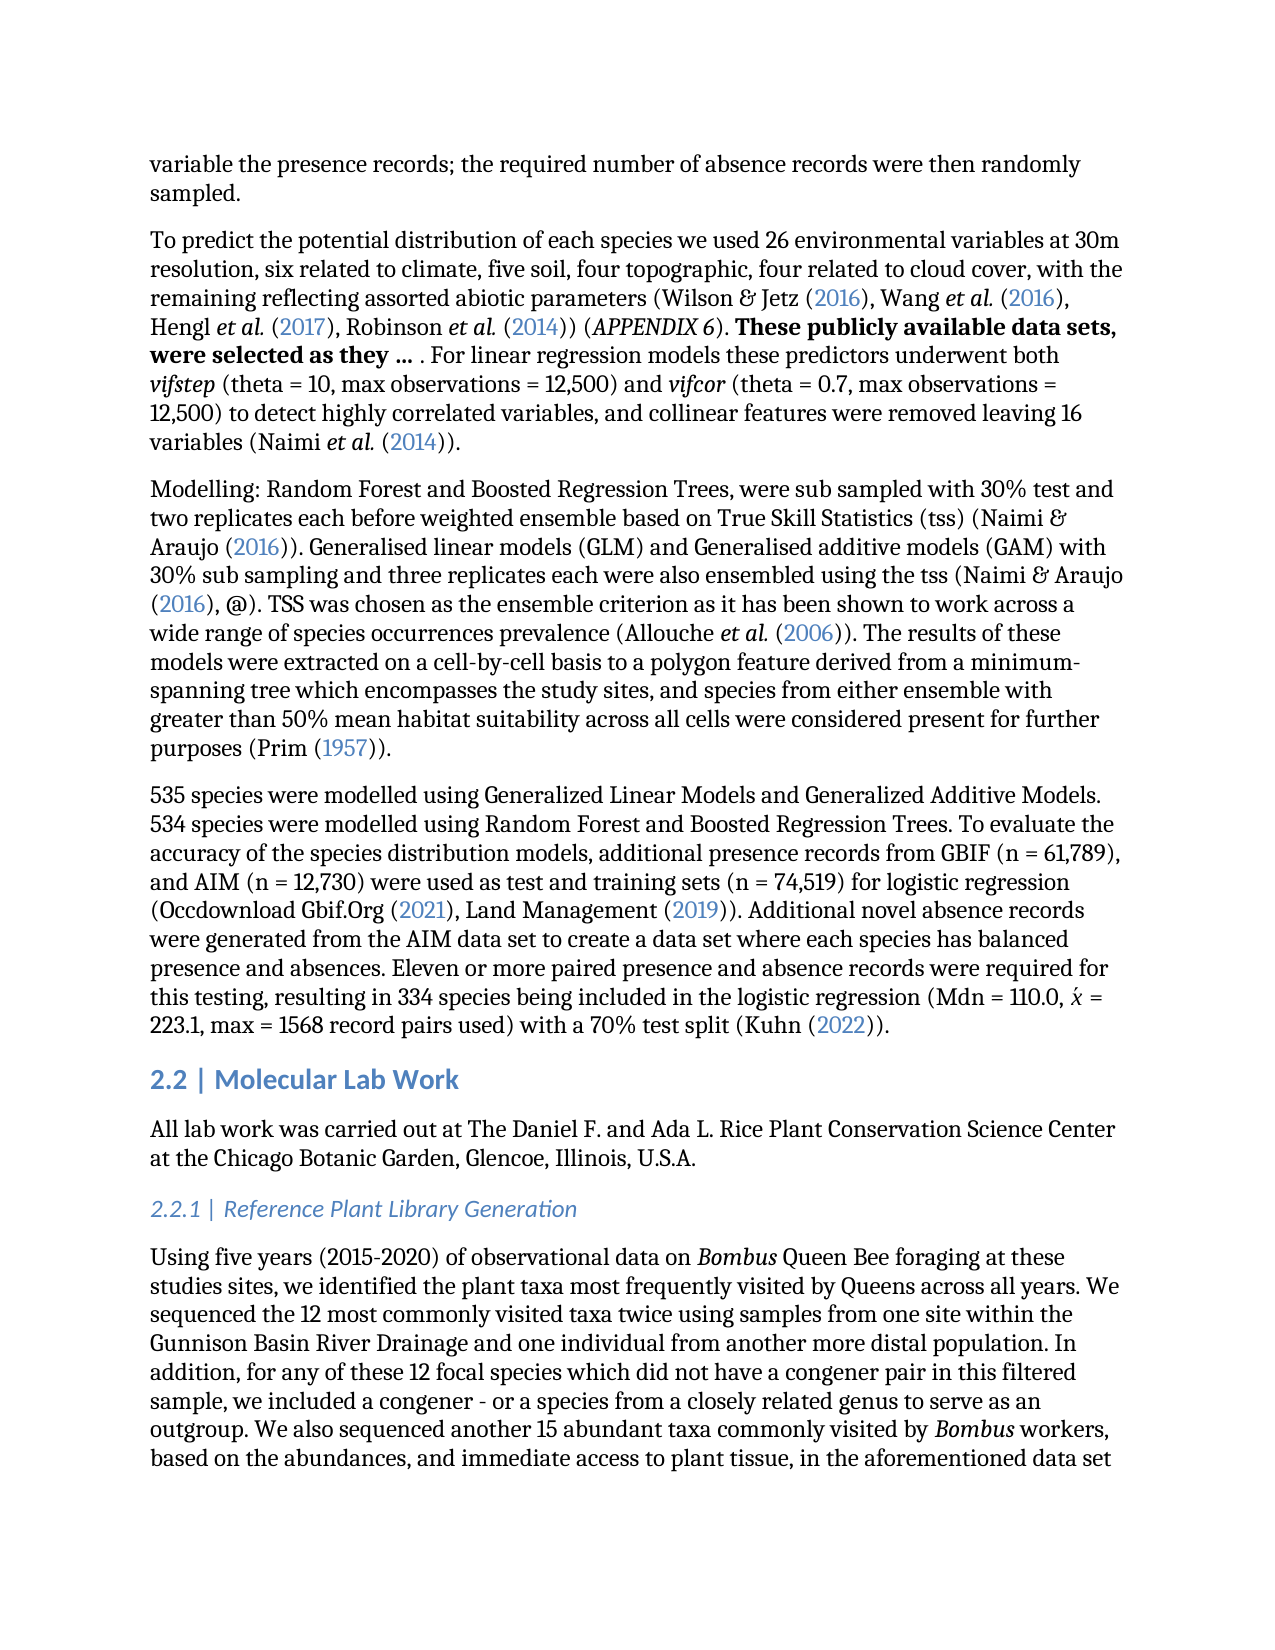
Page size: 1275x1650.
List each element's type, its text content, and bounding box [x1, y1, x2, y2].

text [150, 150, 1125, 207]
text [150, 1243, 1125, 1473]
text To predict the potential distribution of each species we used 26 environmental variables at 30m resolution, six related to climate, five soil, four topographic, four related to cloud cover, with the remaining reflecting assorted abiotic parameters (Wilson & Jetz (2016), Wang et al. (2016), Hengl et al. (2017), Robinson et al. (2014)) (APPENDIX 6). These publicly available data sets, were selected as they … . For linear regression models these predictors underwent both vifstep (theta = 10, max observations = 12,500) and vifcor (theta = 0.7, max observations = 12,500) to detect highly correlated variables, and collinear features were removed leaving 16 variables (Naimi et al. (2014)). [150, 226, 1125, 456]
text 535 species were modelled using Generalized Linear Models and Generalized Additive Models. 534 species were modelled using Random Forest and Boosted Regression Trees. To evaluate the accuracy of the species distribution models, additional presence records from GBIF (n = 61,789), and AIM (n = 12,730) were used as test and training sets (n = 74,519) for logistic regression (Occdownload Gbif.Org (2021), Land Management (2019)). Additional novel absence records were generated from the AIM data set to create a data set where each species has balanced presence and absences. Eleven or more paired presence and absence records were required for this testing, resulting in 334 species being included in the logistic regression (Mdn = 110.0, = 223.1, max = 1568 record pairs used) with a 70% test split (Kuhn (2022)). [150, 781, 1125, 1040]
subtitle 2.2 | Molecular Lab Work [150, 1061, 1125, 1096]
subtitle 2.2.1 | Reference Plant Library Generation [150, 1193, 1125, 1224]
text Modelling: Random Forest and Boosted Regression Trees, were sub sampled with 30% test and two replicates each before weighted ensemble based on True Skill Statistics (tss) (Naimi & Araujo (2016)). Generalised linear models (GLM) and Generalised additive models (GAM) with 30% sub sampling and three replicates each were also ensembled using the tss (Naimi & Araujo (2016), @). TSS was chosen as the ensemble criterion as it has been shown to work across a wide range of species occurrences prevalence (Allouche et al. (2006)). The results of these models were extracted on a cell-by-cell basis to a polygon feature derived from a minimum-spanning tree which encompasses the study sites, and species from either ensemble with greater than 50% mean habitat suitability across all cells were considered present for further purposes (Prim (1957)). [150, 475, 1125, 762]
text All lab work was carried out at The Daniel F. and Ada L. Rice Plant Conservation Science Center at the Chicago Botanic Garden, Glencoe, Illinois, U.S.A. [150, 1115, 1125, 1173]
